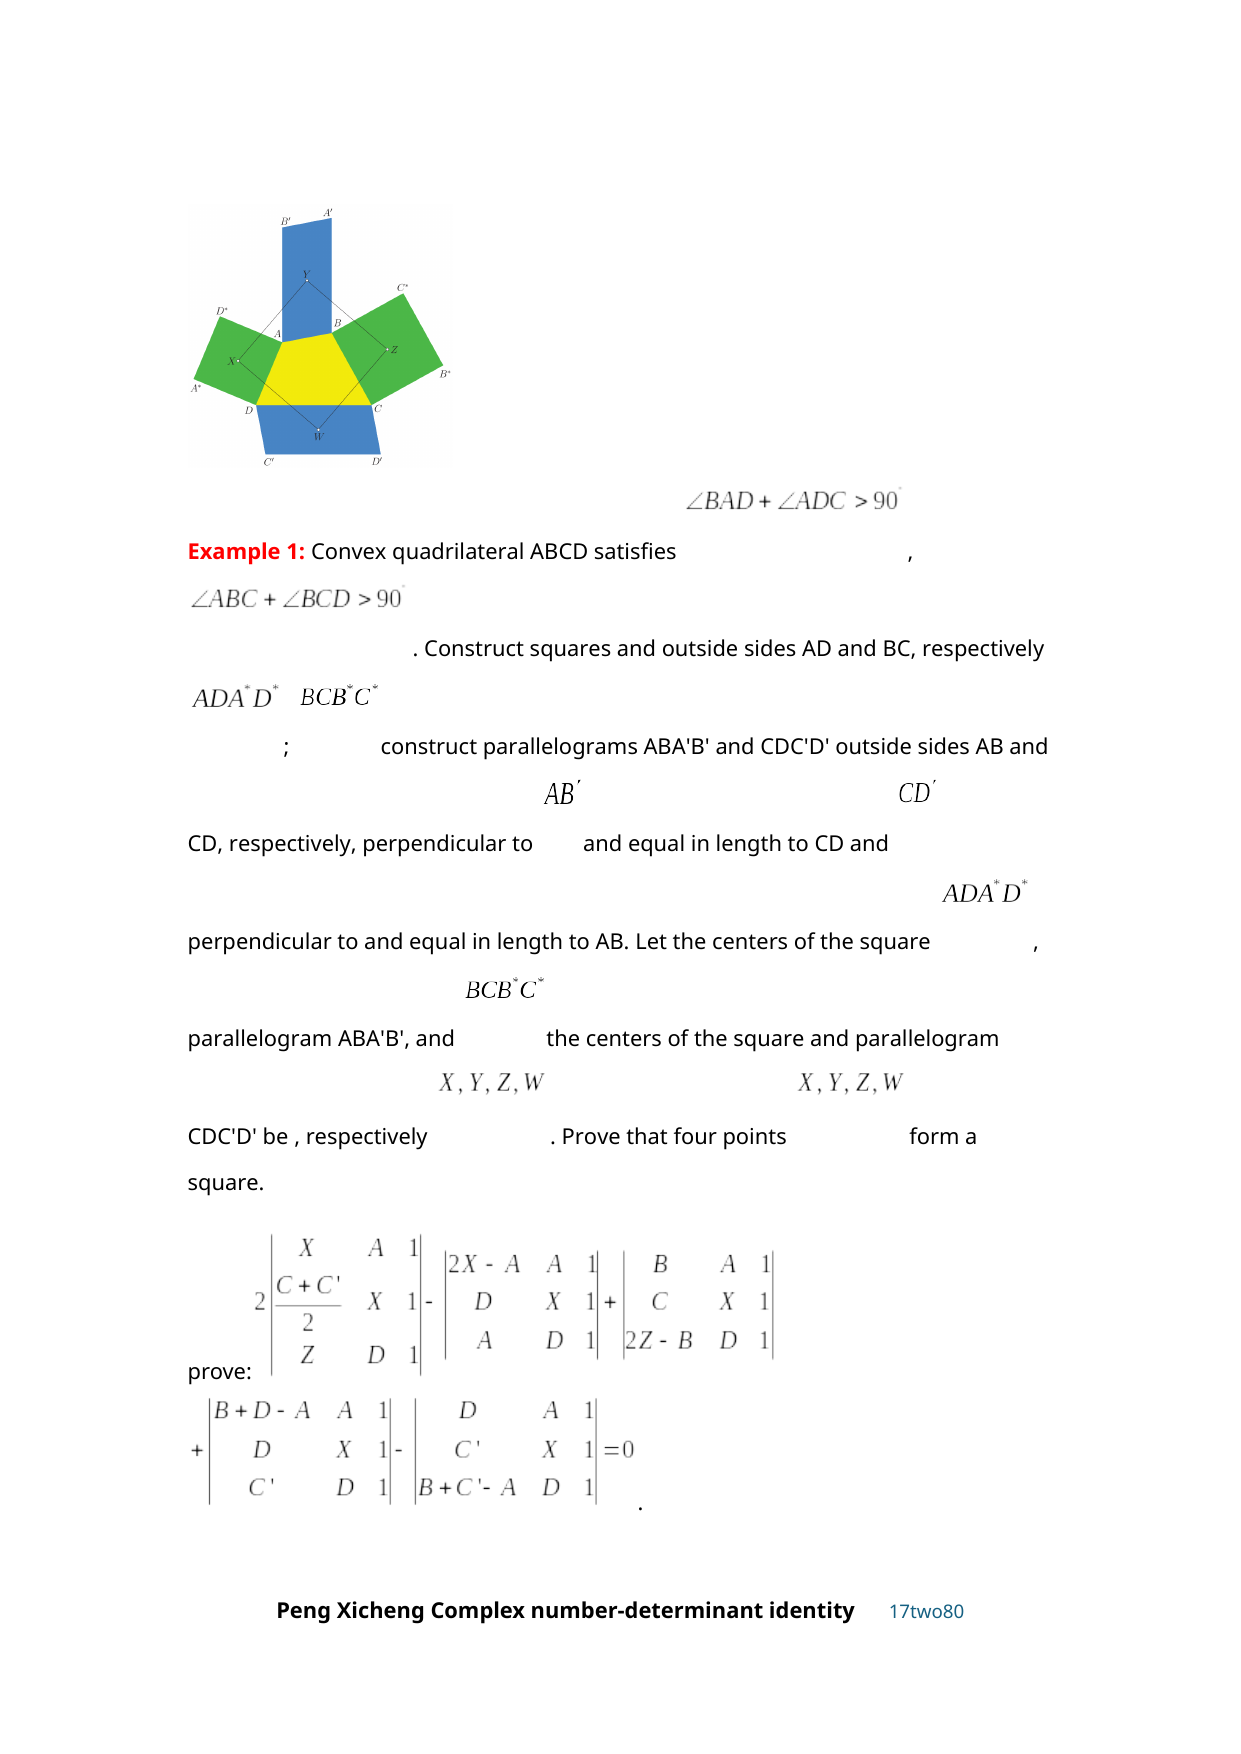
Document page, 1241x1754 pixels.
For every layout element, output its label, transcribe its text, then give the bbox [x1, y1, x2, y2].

text Example 1: Convex quadrilateral ABCD satisfies , . Construct squares and outside sides AD and BC, respectively ; construct parallelograms ABA'B' and CDC'D' outside sides AB and CD, respectively, perpendicular to and equal in length to CD and perpendicular to and equal in length to AB. Let the centers of the square , parallelogram ABA'B', and the centers of the square and parallelogram CDC'D' be , respectively . Prove that four points form a square. [187, 483, 1053, 1198]
text prove: [187, 1227, 1053, 1389]
picture [187, 204, 453, 468]
text . [187, 1389, 1053, 1519]
